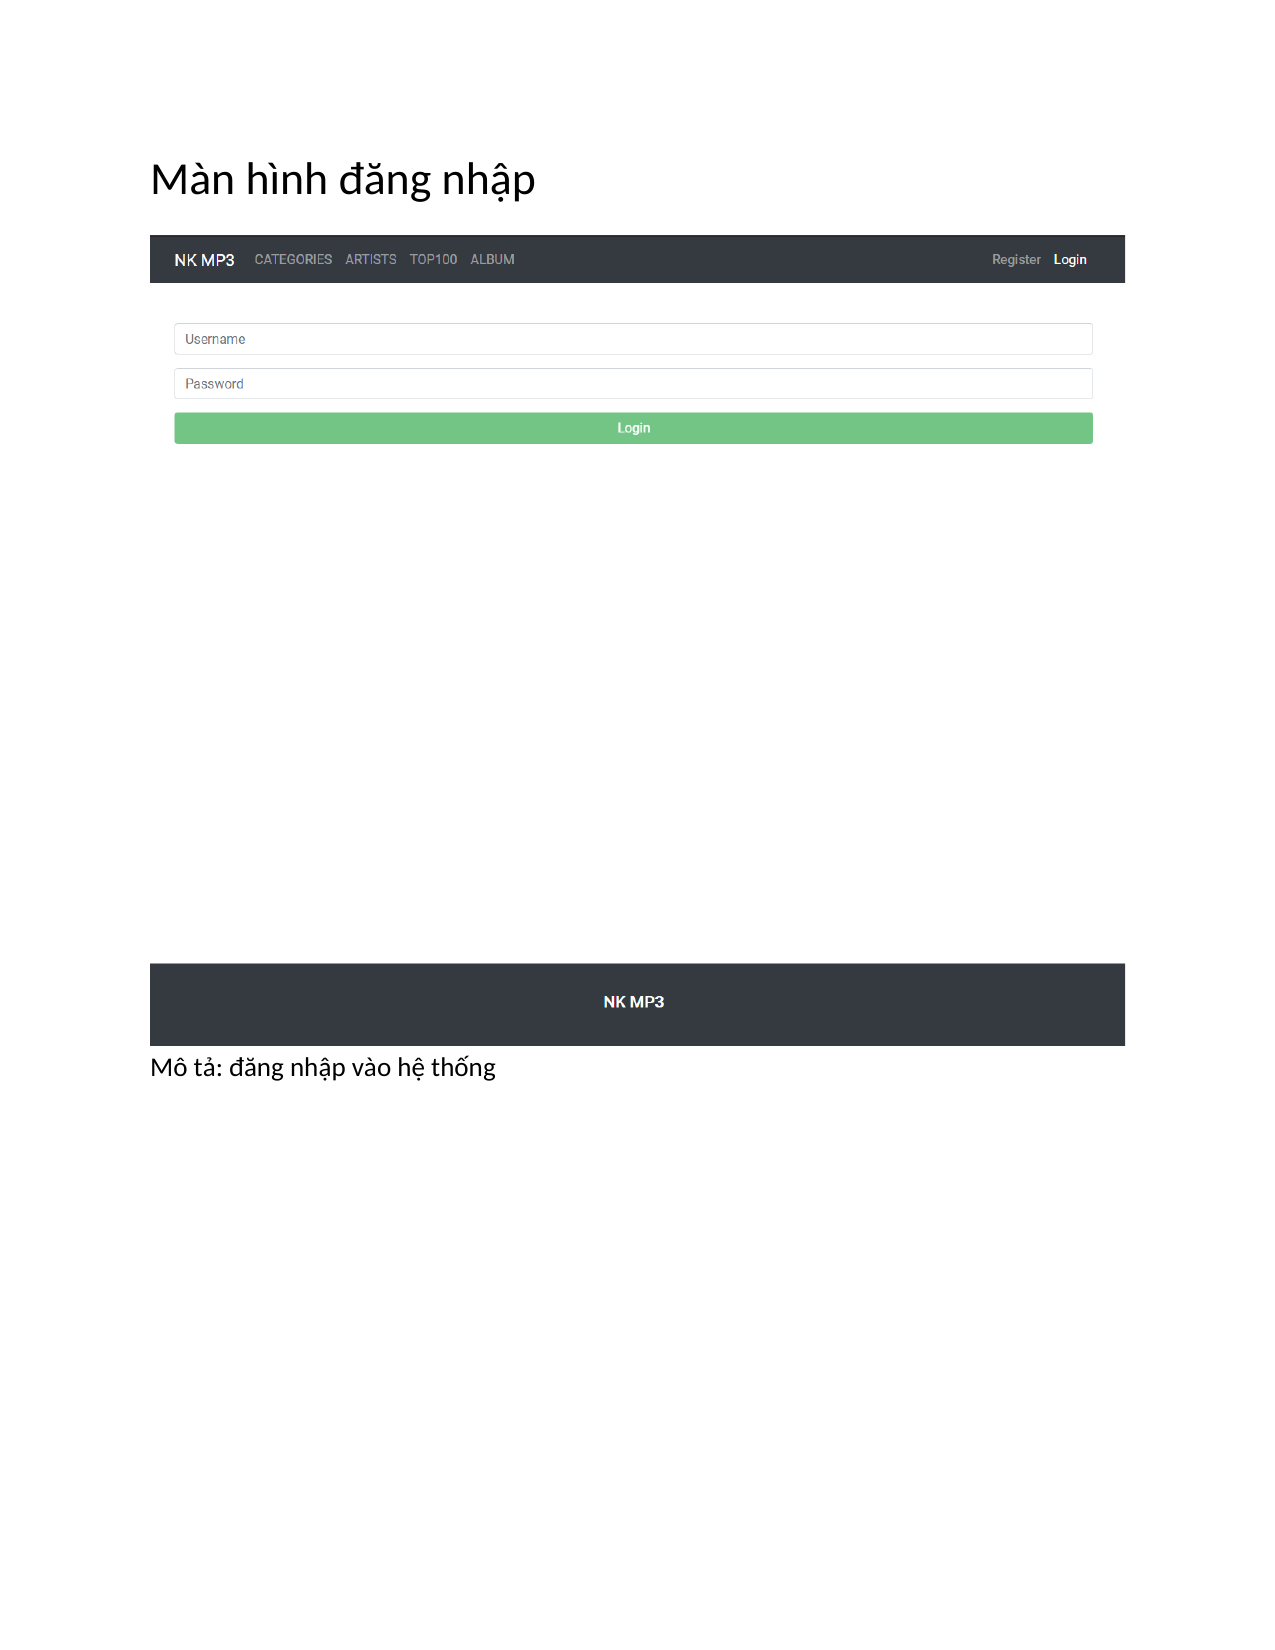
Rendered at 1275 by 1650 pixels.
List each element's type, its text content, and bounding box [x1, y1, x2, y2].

text Màn hình đăng nhập [150, 150, 1125, 206]
text Mô tả: đăng nhập vào hệ thống [150, 1046, 1125, 1084]
picture [150, 235, 1125, 1046]
